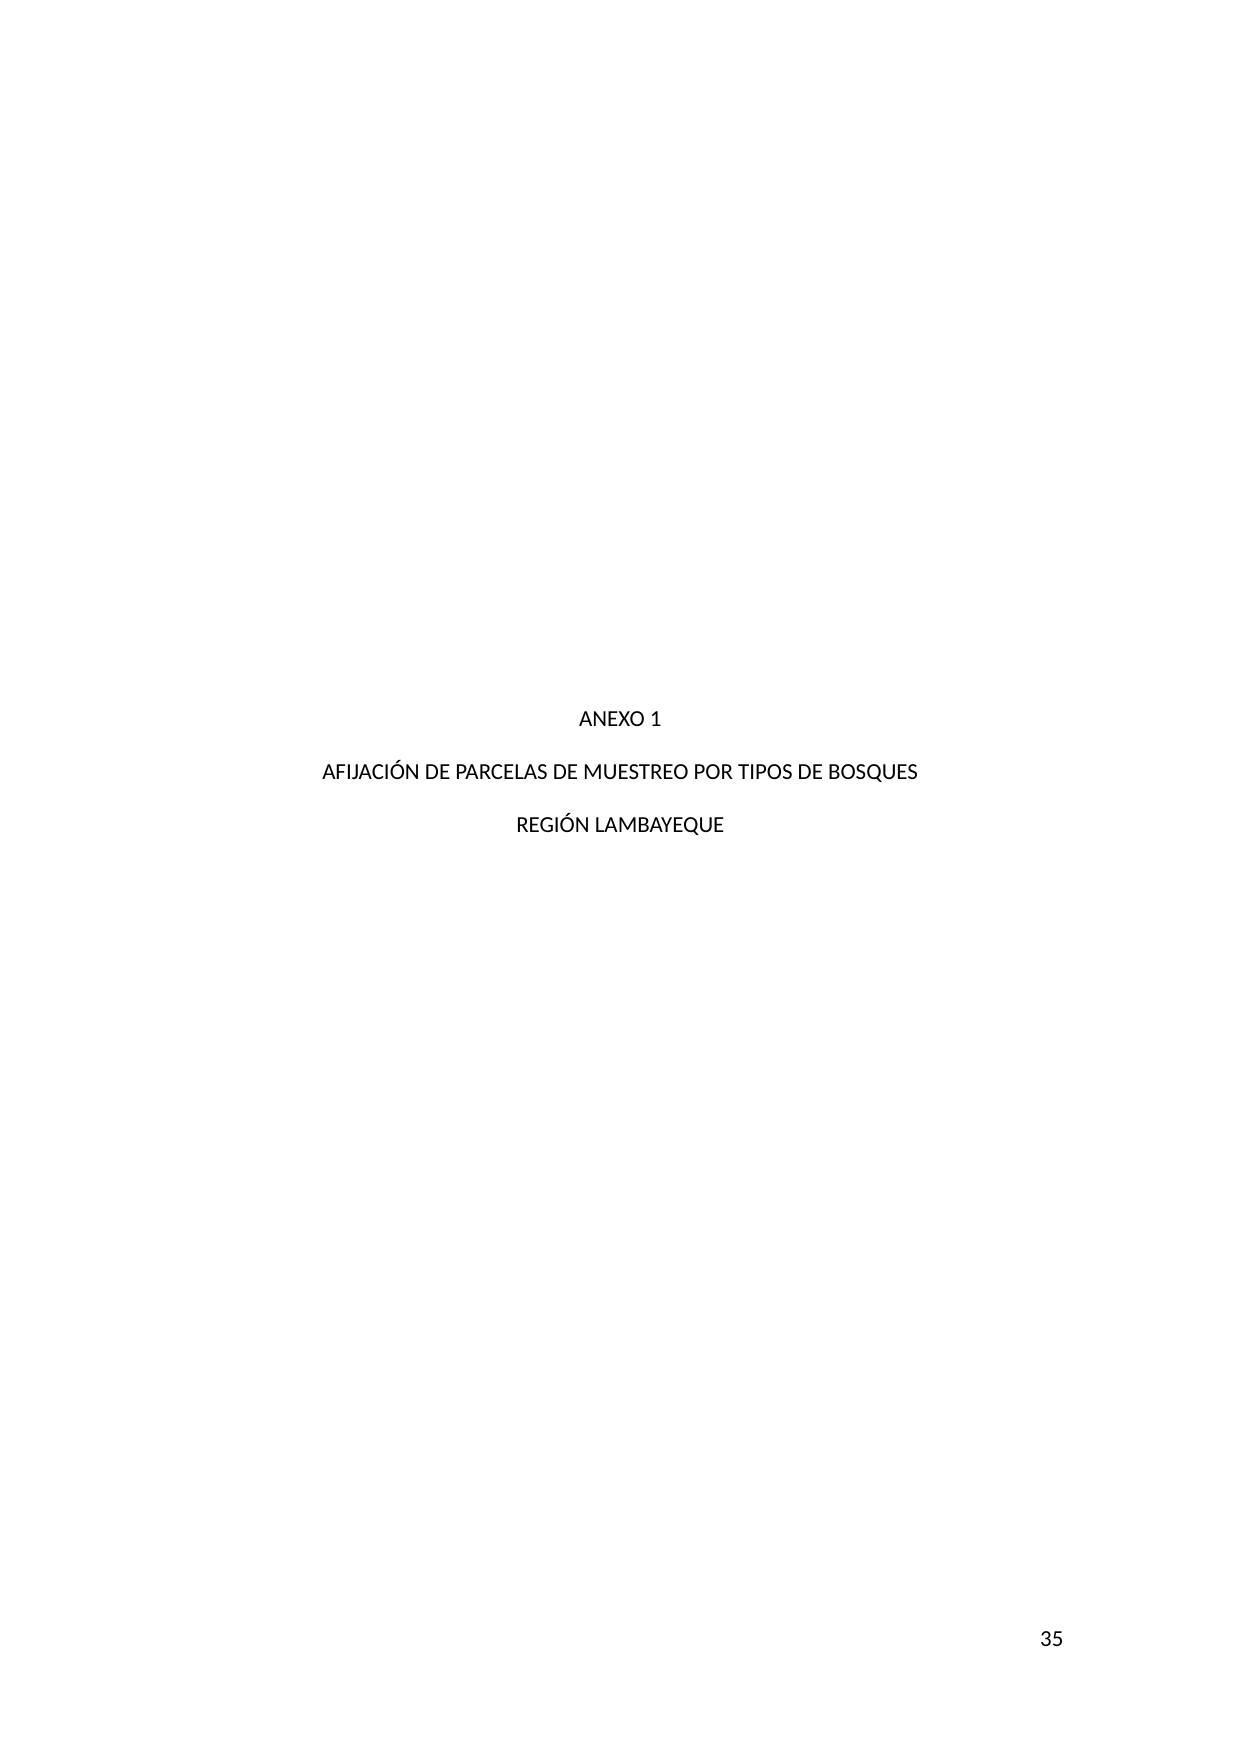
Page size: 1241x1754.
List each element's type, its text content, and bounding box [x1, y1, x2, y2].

text REGIÓN LAMBAYEQUE [177, 810, 1063, 838]
text ANEXO 1 [177, 704, 1063, 732]
text AFIJACIÓN DE PARCELAS DE MUESTREO POR TIPOS DE BOSQUES [177, 757, 1063, 785]
